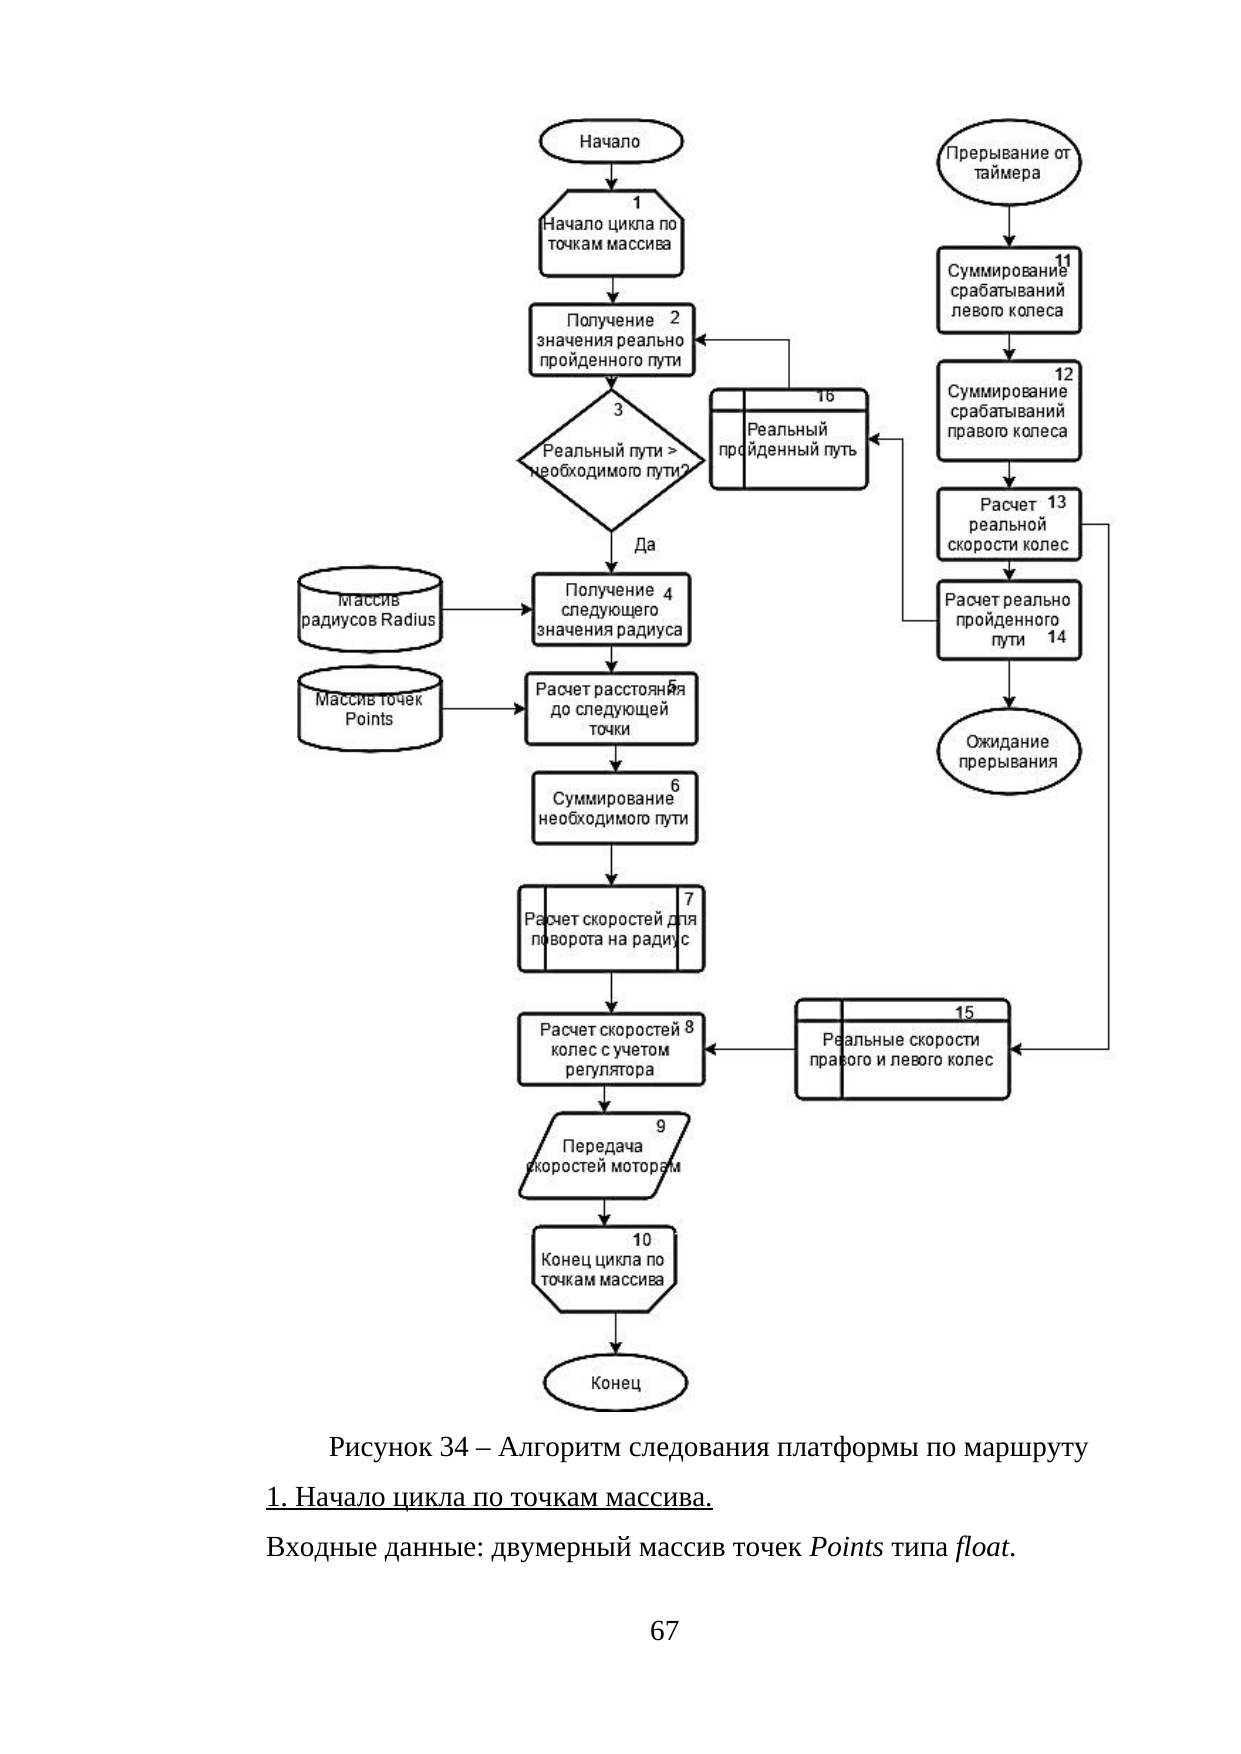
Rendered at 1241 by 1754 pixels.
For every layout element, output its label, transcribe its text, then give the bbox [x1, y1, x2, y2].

text Рисунок 34 – Алгоритм следования платформы по маршруту [177, 1429, 1152, 1462]
text Входные данные: двумерный массив точек Points типа float. [177, 1529, 1152, 1563]
text 1. Начало цикла по точкам массива. [177, 1479, 1152, 1513]
picture [297, 118, 1121, 1412]
